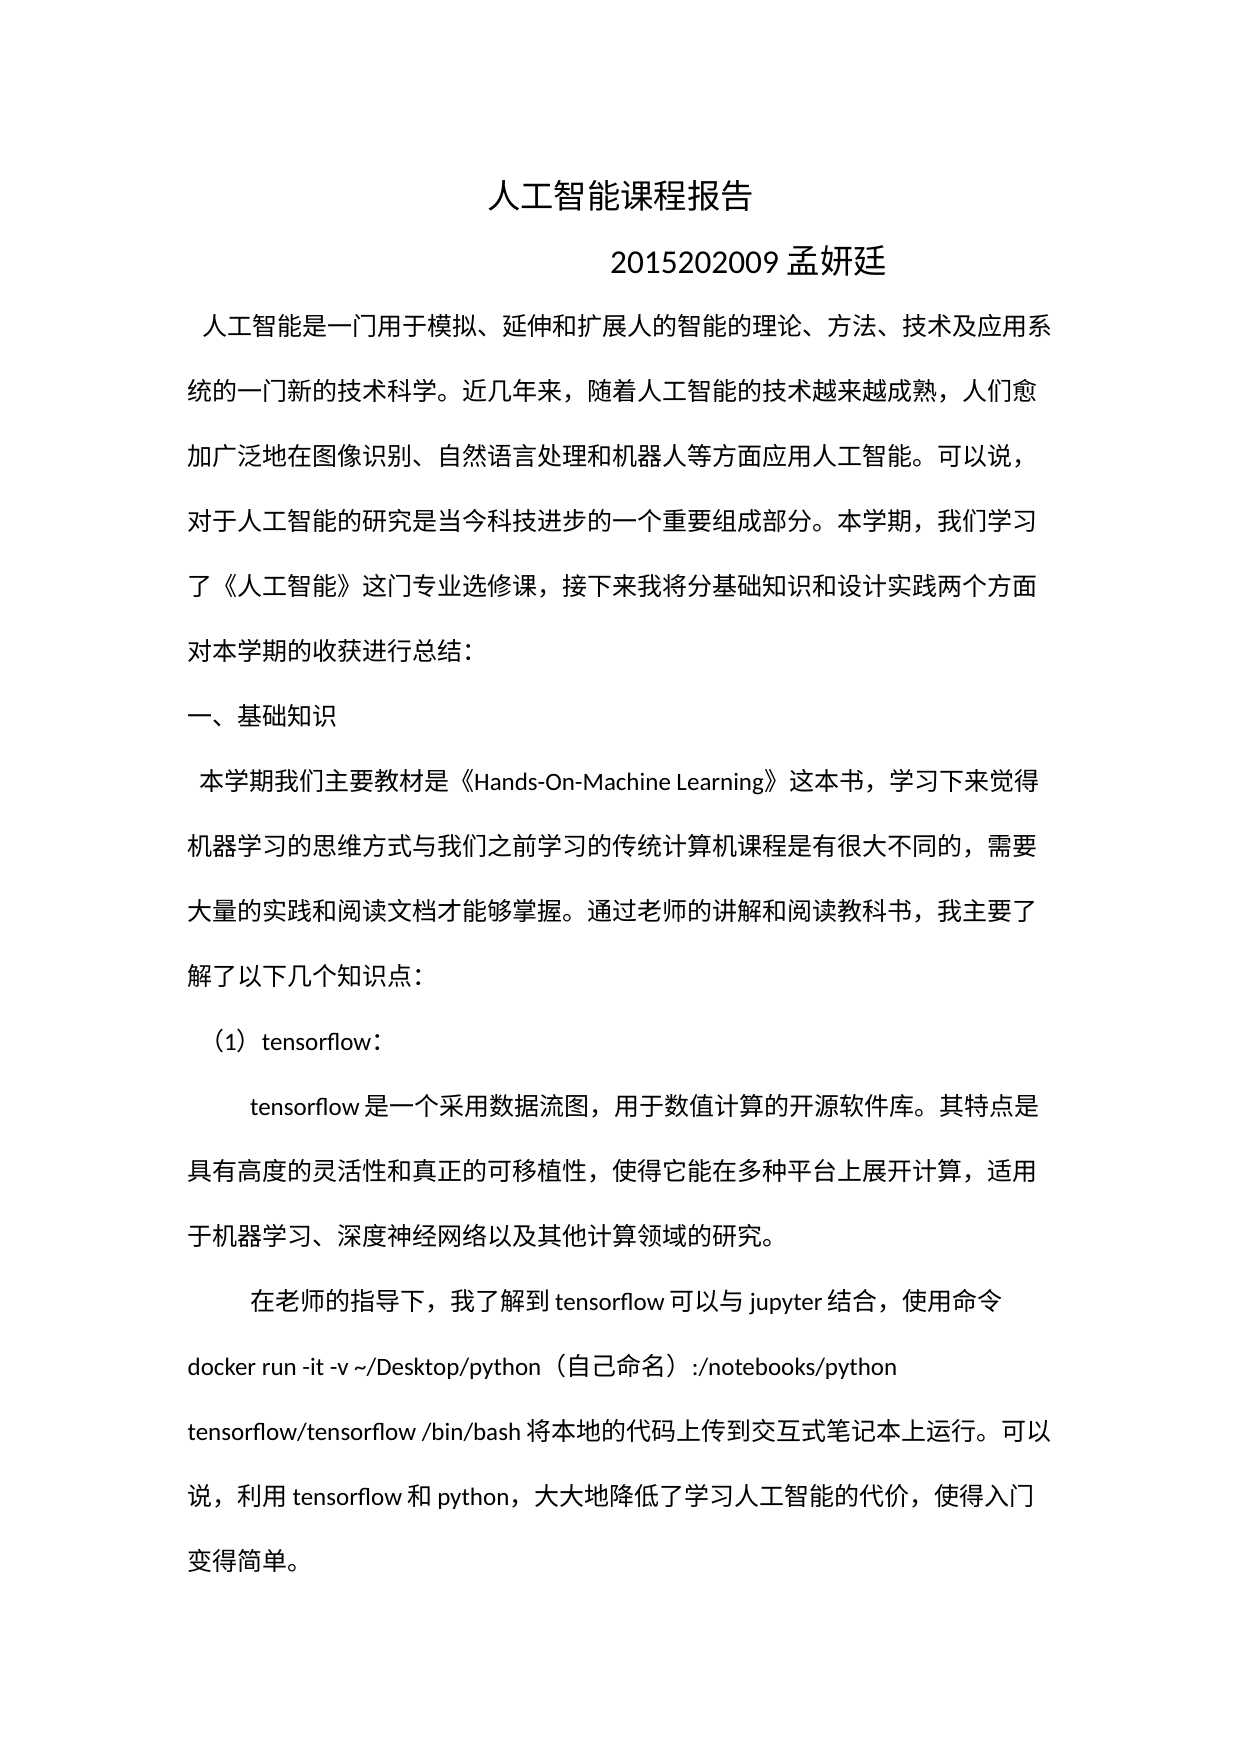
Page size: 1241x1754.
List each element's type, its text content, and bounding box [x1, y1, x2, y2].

text 人工智能是一门用于模拟、延伸和扩展人的智能的理论、方法、技术及应用系统的一门新的技术科学。近几年来，随着人工智能的技术越来越成熟，人们愈加广泛地在图像识别、自然语言处理和机器人等方面应用人工智能。可以说，对于人工智能的研究是当今科技进步的一个重要组成部分。本学期，我们学习了《人工智能》这门专业选修课，接下来我将分基础知识和设计实践两个方面对本学期的收获进行总结： [187, 292, 1053, 682]
text 一、基础知识 [187, 682, 1053, 747]
text 人工智能课程报告 [187, 162, 1053, 227]
text 在老师的指导下，我了解到tensorflow可以与jupyter结合，使用命令docker run -it -v ~/Desktop/python（自己命名）:/notebooks/python tensorflow/tensorflow /bin/bash将本地的代码上传到交互式笔记本上运行。可以说，利用tensorflow和python，大大地降低了学习人工智能的代价，使得入门变得简单。 [187, 1267, 1053, 1592]
text 本学期我们主要教材是《Hands-On-Machine Learning》这本书，学习下来觉得机器学习的思维方式与我们之前学习的传统计算机课程是有很大不同的，需要大量的实践和阅读文档才能够掌握。通过老师的讲解和阅读教科书，我主要了解了以下几个知识点： [187, 747, 1053, 1007]
text tensorflow是一个采用数据流图，用于数值计算的开源软件库。其特点是具有高度的灵活性和真正的可移植性，使得它能在多种平台上展开计算，适用于机器学习、深度神经网络以及其他计算领域的研究。 [187, 1072, 1053, 1267]
text （1）tensorflow： [187, 1007, 1053, 1072]
text 2015202009 孟妍廷 [187, 227, 1053, 292]
